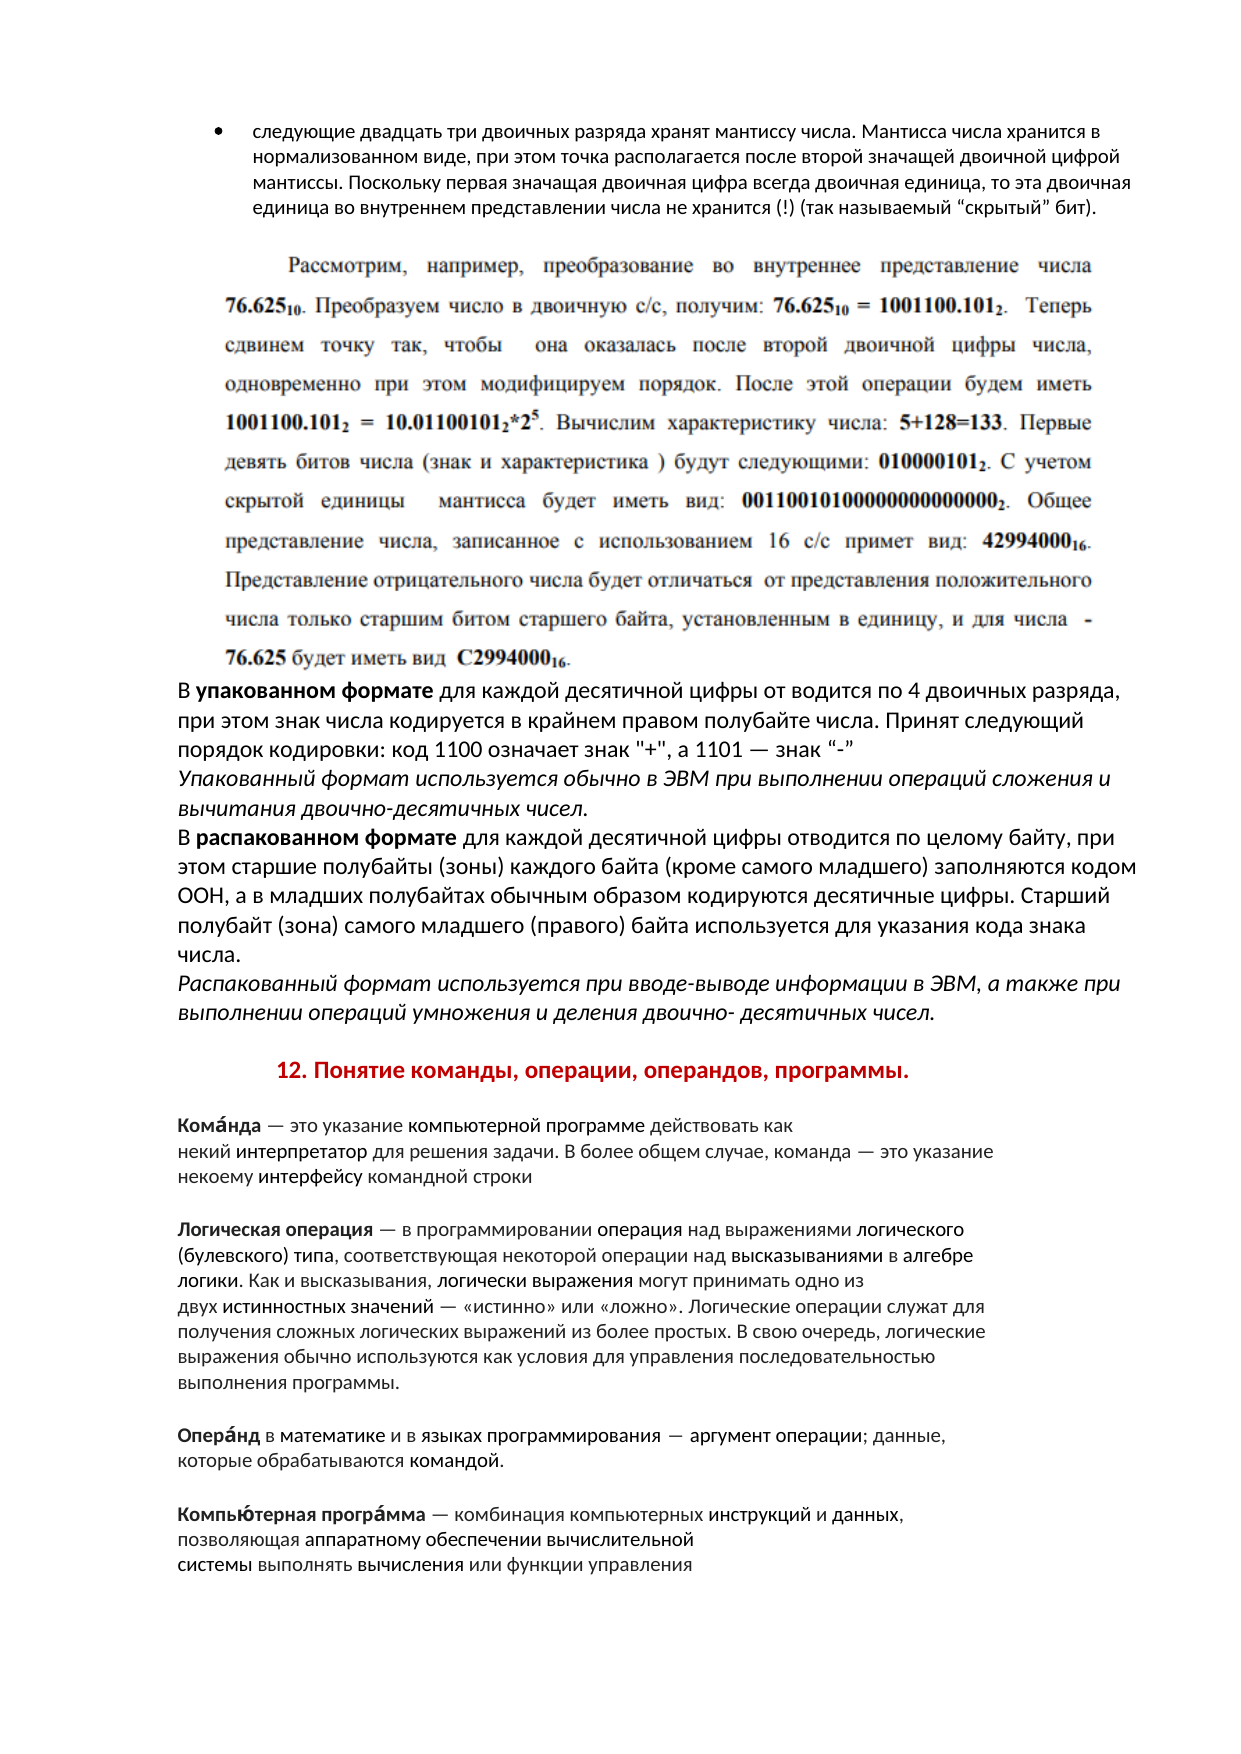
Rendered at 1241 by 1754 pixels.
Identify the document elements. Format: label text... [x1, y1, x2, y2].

text Компью́терная програ́мма — комбинация компьютерных инструкций и данных, позволяющая аппаратному обеспечении вычислительной системы выполнять вычисления или функции управления [693, 1501, 1009, 1577]
text В упакованном формате для каждой десятичной цифры от водится по 4 двоичных разряда, при этом знак числа кодируется в крайнем правом полубайте числа. Принят следующий порядок кодировки: код 1100 означает знак "+", а 1101 — знак “-” [177, 676, 1149, 763]
list следующие двадцать три двоичных разряда хранят мантиссу числа. Мантисса числа хранится в нормализованном виде, при этом точка располагается после второй значащей двоичной цифрой мантиссы. Поскольку первая значащая двоичная цифра всегда двоичная единица, то эта двоичная единица во внутреннем представлении числа не хранится (!) (так называемый “скрытый” бит). [215, 118, 1149, 220]
text Кома́нда — это указание компьютерной программе действовать как некий интерпретатор для решения задачи. В более общем случае, команда — это указание некоему интерфейсу командной строки [177, 1113, 1009, 1189]
text 12. Понятие команды, операции, операндов, программы. [177, 1054, 1009, 1085]
text Упакованный формат используется обычно в ЭВМ при выполнении операций сложения и вычитания двоично-десятичных чисел. [177, 763, 1149, 822]
text Логическая операция — в программировании операция над выражениями логического (булевского) типа, соответствующая некоторой операции над высказываниями в алгебре логики. Как и высказывания, логически выражения могут принимать одно из двух истинностных значений — «истинно» или «ложно». Логические операции служат для получения сложных логических выражений из более простых. В свою очередь, логические выражения обычно используются как условия для управления последовательностью выполнения программы. [177, 1217, 1009, 1394]
text Распакованный формат используется при вводе-выводе информации в ЭВМ, а также при выполнении операций умножения и деления двоично- десятичных чисел. [177, 968, 1149, 1027]
text Опера́нд в математике и в языках программирования ― аргумент операции; данные, которые обрабатываются командой. [504, 1422, 1009, 1473]
picture [215, 250, 1112, 676]
text В распакованном формате для каждой десятичной цифры отводится по целому байту, при этом старшие полубайты (зоны) каждого байта (кроме самого младшего) заполняются кодом ООН, а в младших полубайтах обычным образом кодируются десятичные цифры. Старший полубайт (зона) самого младшего (правого) байта используется для указания кода знака числа. [177, 822, 1149, 968]
